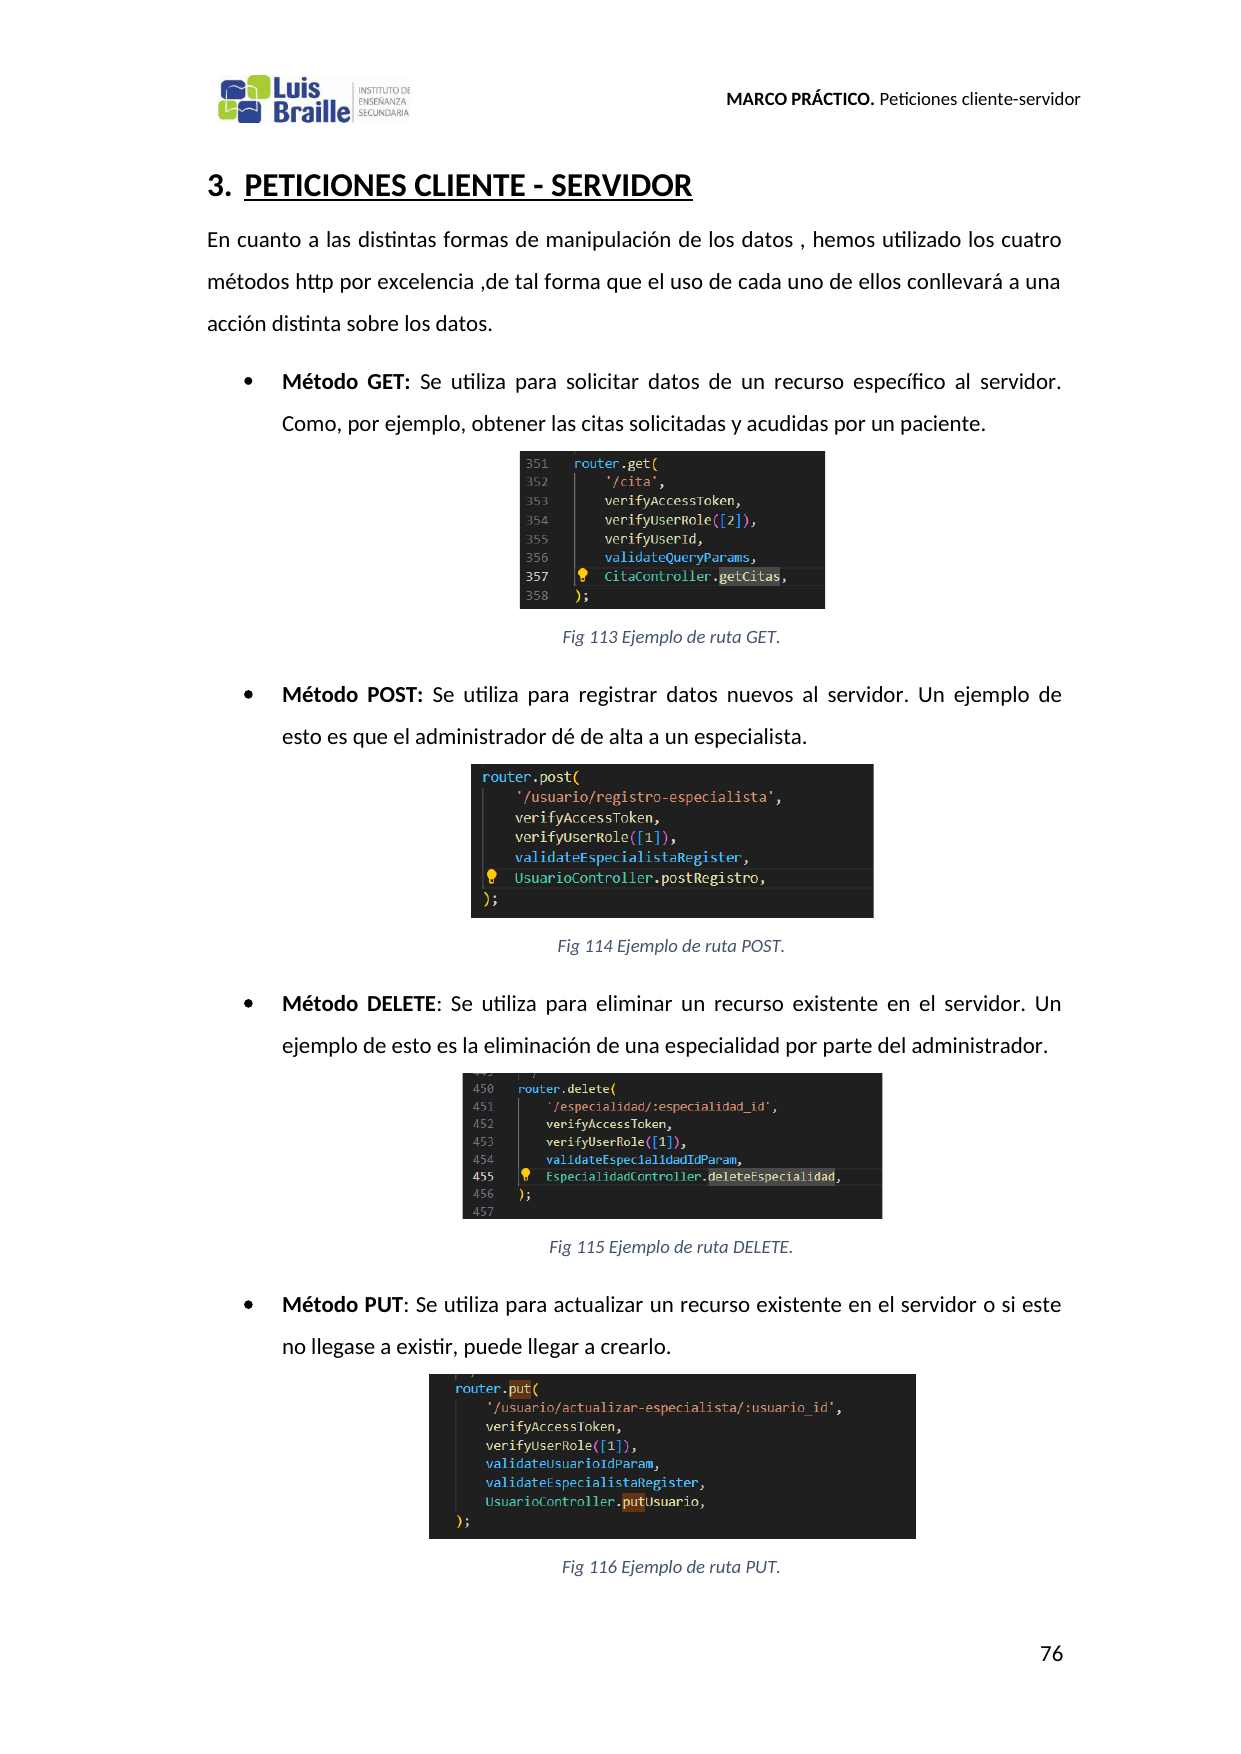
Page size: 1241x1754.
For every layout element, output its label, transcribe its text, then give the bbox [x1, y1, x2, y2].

list Método POST: Se utiliza para registrar datos nuevos al servidor. Un ejemplo de esto es que el administrador dé de alta a un especialista. [244, 680, 1063, 750]
subtitle PETICIONES CLIENTE - SERVIDOR [207, 164, 1063, 204]
picture [462, 1073, 883, 1219]
list Método GET: Se utiliza para solicitar datos de un recurso específico al servidor. Como, por ejemplo, obtener las citas solicitadas y acudidas por un paciente. [244, 367, 1063, 437]
text Fig 115 Ejemplo de ruta DELETE. [208, 1235, 1063, 1258]
list Método PUT: Se utiliza para actualizar un recurso existente en el servidor o si este no llegase a existir, puede llegar a crearlo. [244, 1290, 1063, 1360]
picture [471, 764, 874, 918]
list Método DELETE: Se utiliza para eliminar un recurso existente en el servidor. Un ejemplo de esto es la eliminación de una especialidad por parte del administrador. [244, 989, 1063, 1059]
picture [429, 1374, 916, 1539]
text En cuanto a las distintas formas de manipulación de los datos , hemos utilizado los cuatro métodos http por excelencia ,de tal forma que el uso de cada uno de ellos conllevará a una acción distinta sobre los datos. [207, 225, 1063, 337]
text Fig 114 Ejemplo de ruta POST. [208, 934, 1063, 957]
text Fig 113 Ejemplo de ruta GET. [208, 625, 1063, 648]
text Fig 116 Ejemplo de ruta PUT. [208, 1556, 1063, 1579]
picture [519, 451, 826, 609]
